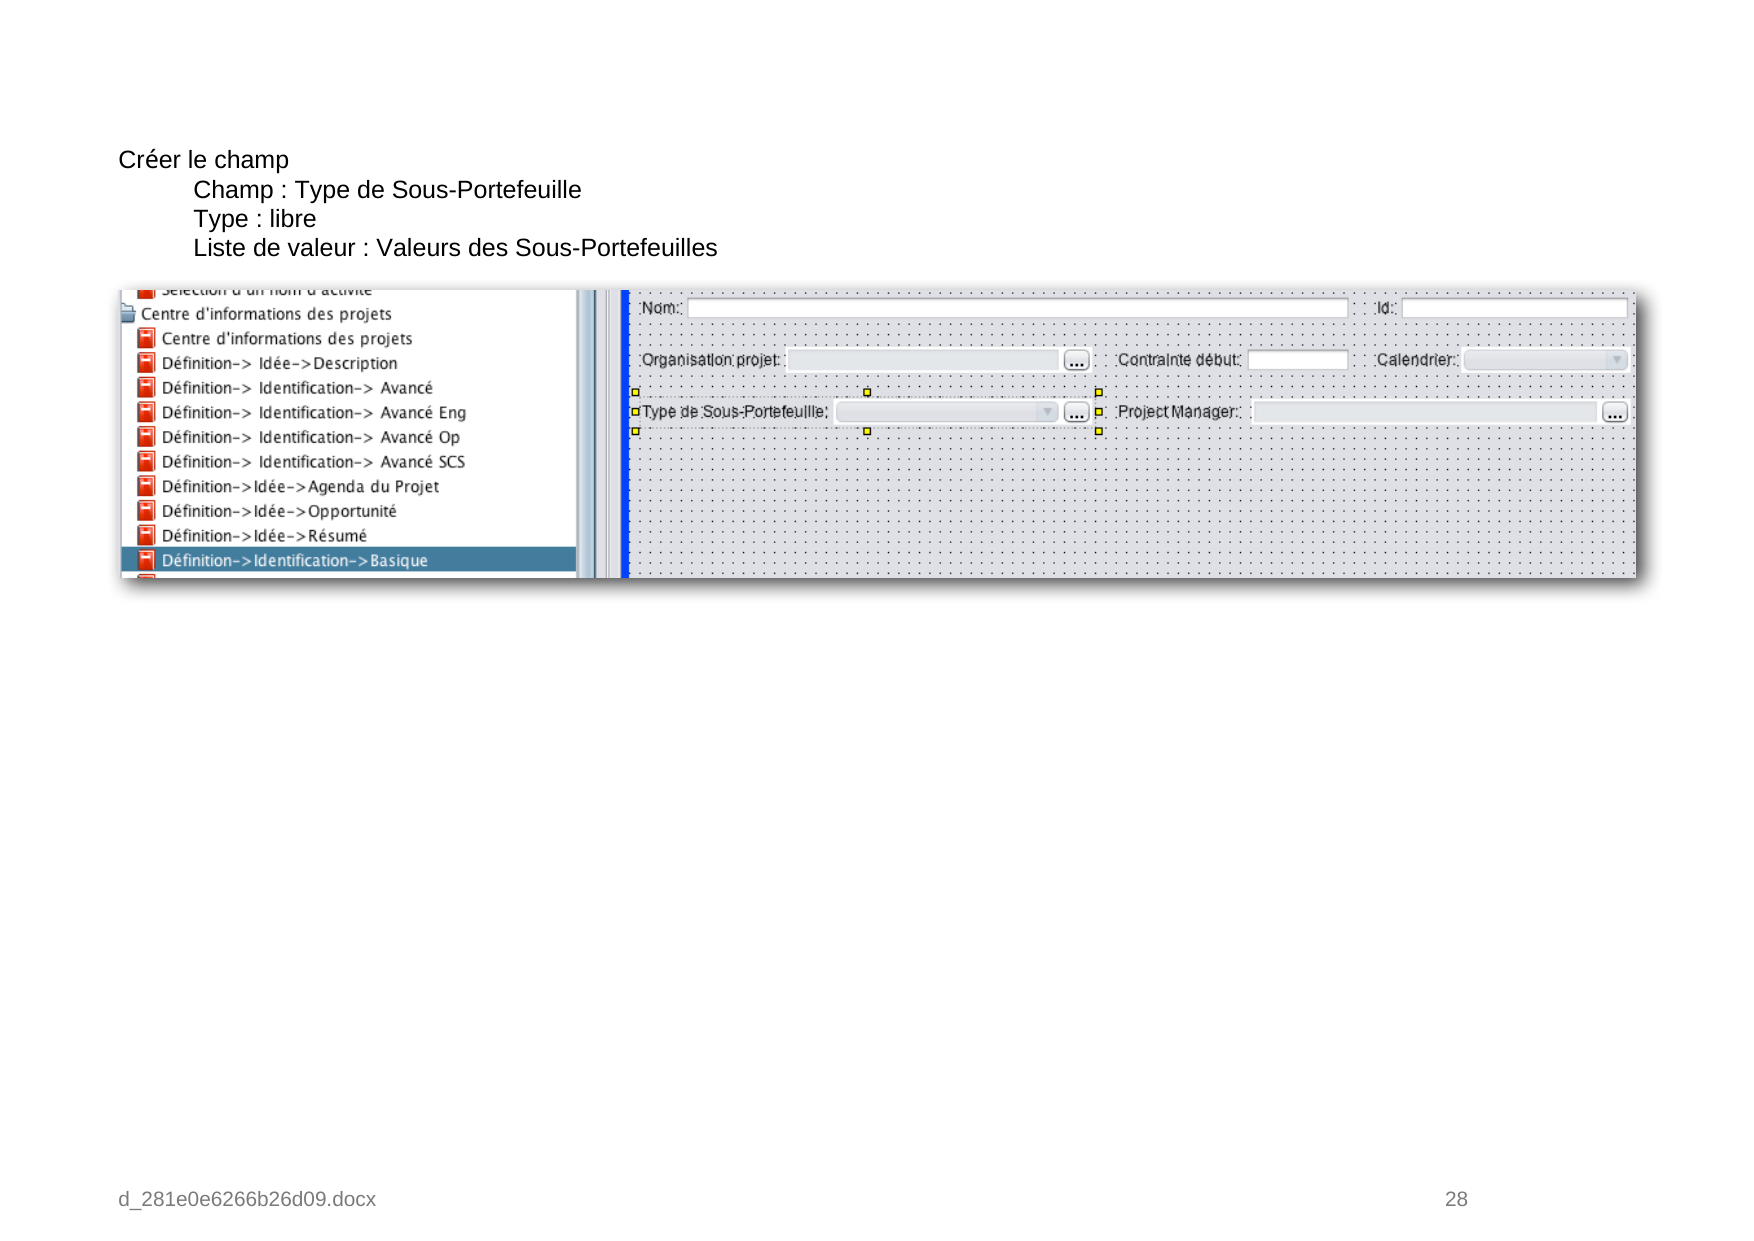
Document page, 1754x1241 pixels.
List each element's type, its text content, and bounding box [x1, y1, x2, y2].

text Liste de valeur : Valeurs des Sous-Portefeuilles [118, 233, 1636, 262]
text Champ : Type de Sous-Portefeuille [118, 175, 1636, 204]
text Type : libre [118, 204, 1636, 233]
picture [118, 290, 1636, 578]
text Créer le champ [118, 141, 1636, 175]
